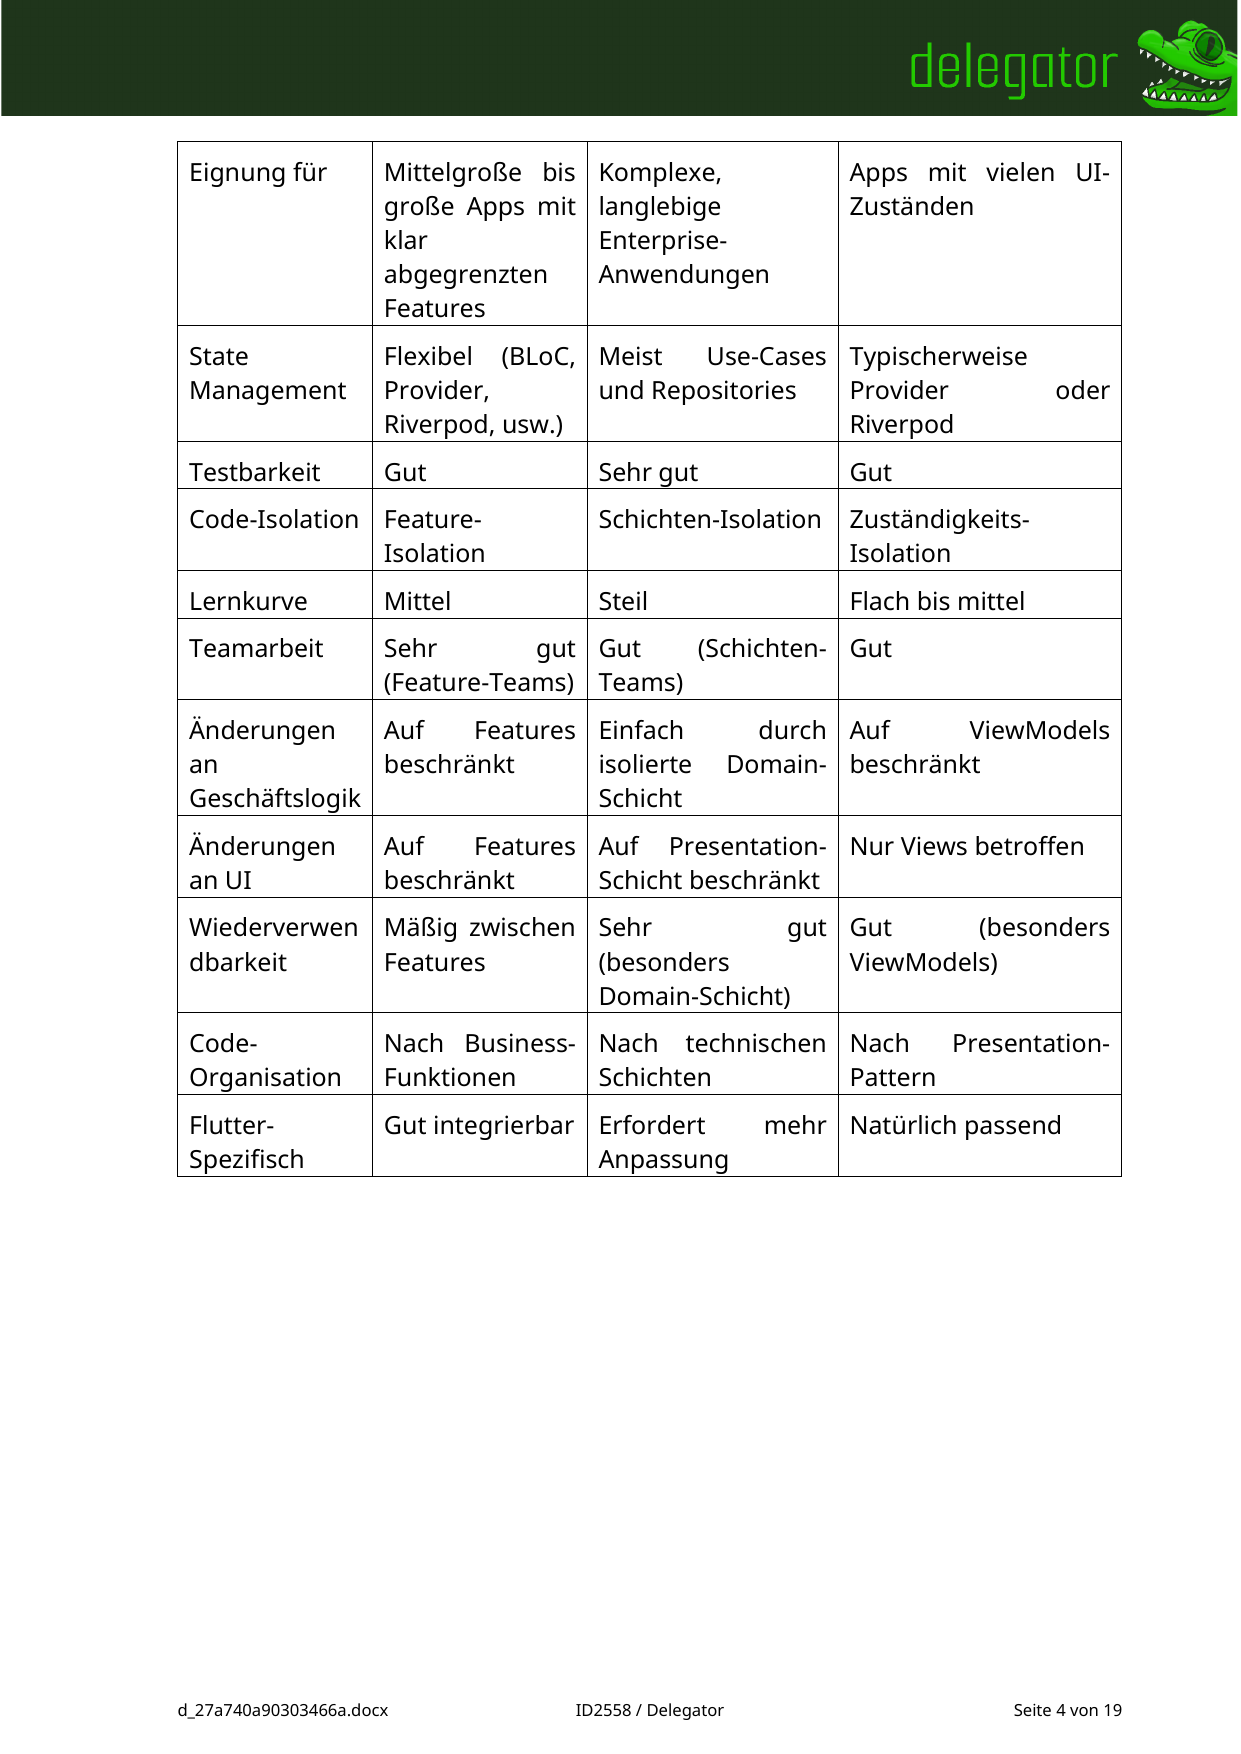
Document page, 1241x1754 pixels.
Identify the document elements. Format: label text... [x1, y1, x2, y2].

table_cell Gut [839, 442, 1121, 488]
table_cell Flutter-Spezifisch [178, 1095, 372, 1176]
table_cell Apps mit vielen UI-Zuständen [839, 142, 1121, 325]
table_cell Nur Views betroffen [839, 816, 1121, 897]
table_cell Gut (Schichten-Teams) [588, 619, 838, 699]
table_cell Nach Presentation-Pattern [839, 1013, 1121, 1094]
table_cell Gut integrierbar [373, 1095, 587, 1176]
table_cell Auf Presentation-Schicht beschränkt [588, 816, 838, 897]
table_cell State Management [178, 326, 372, 441]
table_cell Sehr gut (Feature-Teams) [373, 619, 587, 699]
table_cell Schichten-Isolation [588, 489, 838, 570]
table_cell Mittel [373, 571, 587, 617]
table_cell Teamarbeit [178, 619, 372, 699]
table_cell Flach bis mittel [839, 571, 1121, 617]
table_cell Gut [839, 619, 1121, 699]
table_cell Gut [373, 442, 587, 488]
table_cell Nach technischen Schichten [588, 1013, 838, 1094]
table_cell Änderungen an UI [178, 816, 372, 897]
table_cell Typischerweise Provider oder Riverpod [839, 326, 1121, 441]
table_cell Sehr gut (besonders Domain-Schicht) [588, 898, 838, 1012]
table_cell Komplexe, langlebige Enterprise-Anwendungen [588, 142, 838, 325]
picture [0, 0, 1238, 116]
table_cell Auf Features beschränkt [373, 816, 587, 897]
table_cell Auf ViewModels beschränkt [839, 700, 1121, 815]
table_cell Feature-Isolation [373, 489, 587, 570]
table_cell Flexibel (BLoC, Provider, Riverpod, usw.) [373, 326, 587, 441]
table_cell Änderungen an Geschäftslogik [178, 700, 372, 815]
table_cell Lernkurve [178, 571, 372, 617]
table_cell Mäßig zwischen Features [373, 898, 587, 1012]
table_cell Testbarkeit [178, 442, 372, 488]
table_cell Code-Isolation [178, 489, 372, 570]
table_cell Natürlich passend [839, 1095, 1121, 1176]
table_cell Eignung für [178, 142, 372, 325]
table_cell Steil [588, 571, 838, 617]
table_cell Erfordert mehr Anpassung [588, 1095, 838, 1176]
table_cell Sehr gut [588, 442, 838, 488]
table_cell Mittelgroße bis große Apps mit klar abgegrenzten Features [373, 142, 587, 325]
table_cell Einfach durch isolierte Domain-Schicht [588, 700, 838, 815]
table_cell Wiederverwendbarkeit [178, 898, 372, 1012]
table_cell Meist Use-Cases und Repositories [588, 326, 838, 441]
table_cell Nach Business-Funktionen [373, 1013, 587, 1094]
table_cell Auf Features beschränkt [373, 700, 587, 815]
table_cell Zuständigkeits-Isolation [839, 489, 1121, 570]
table_cell Code-Organisation [178, 1013, 372, 1094]
table_cell Gut (besonders ViewModels) [839, 898, 1121, 1012]
